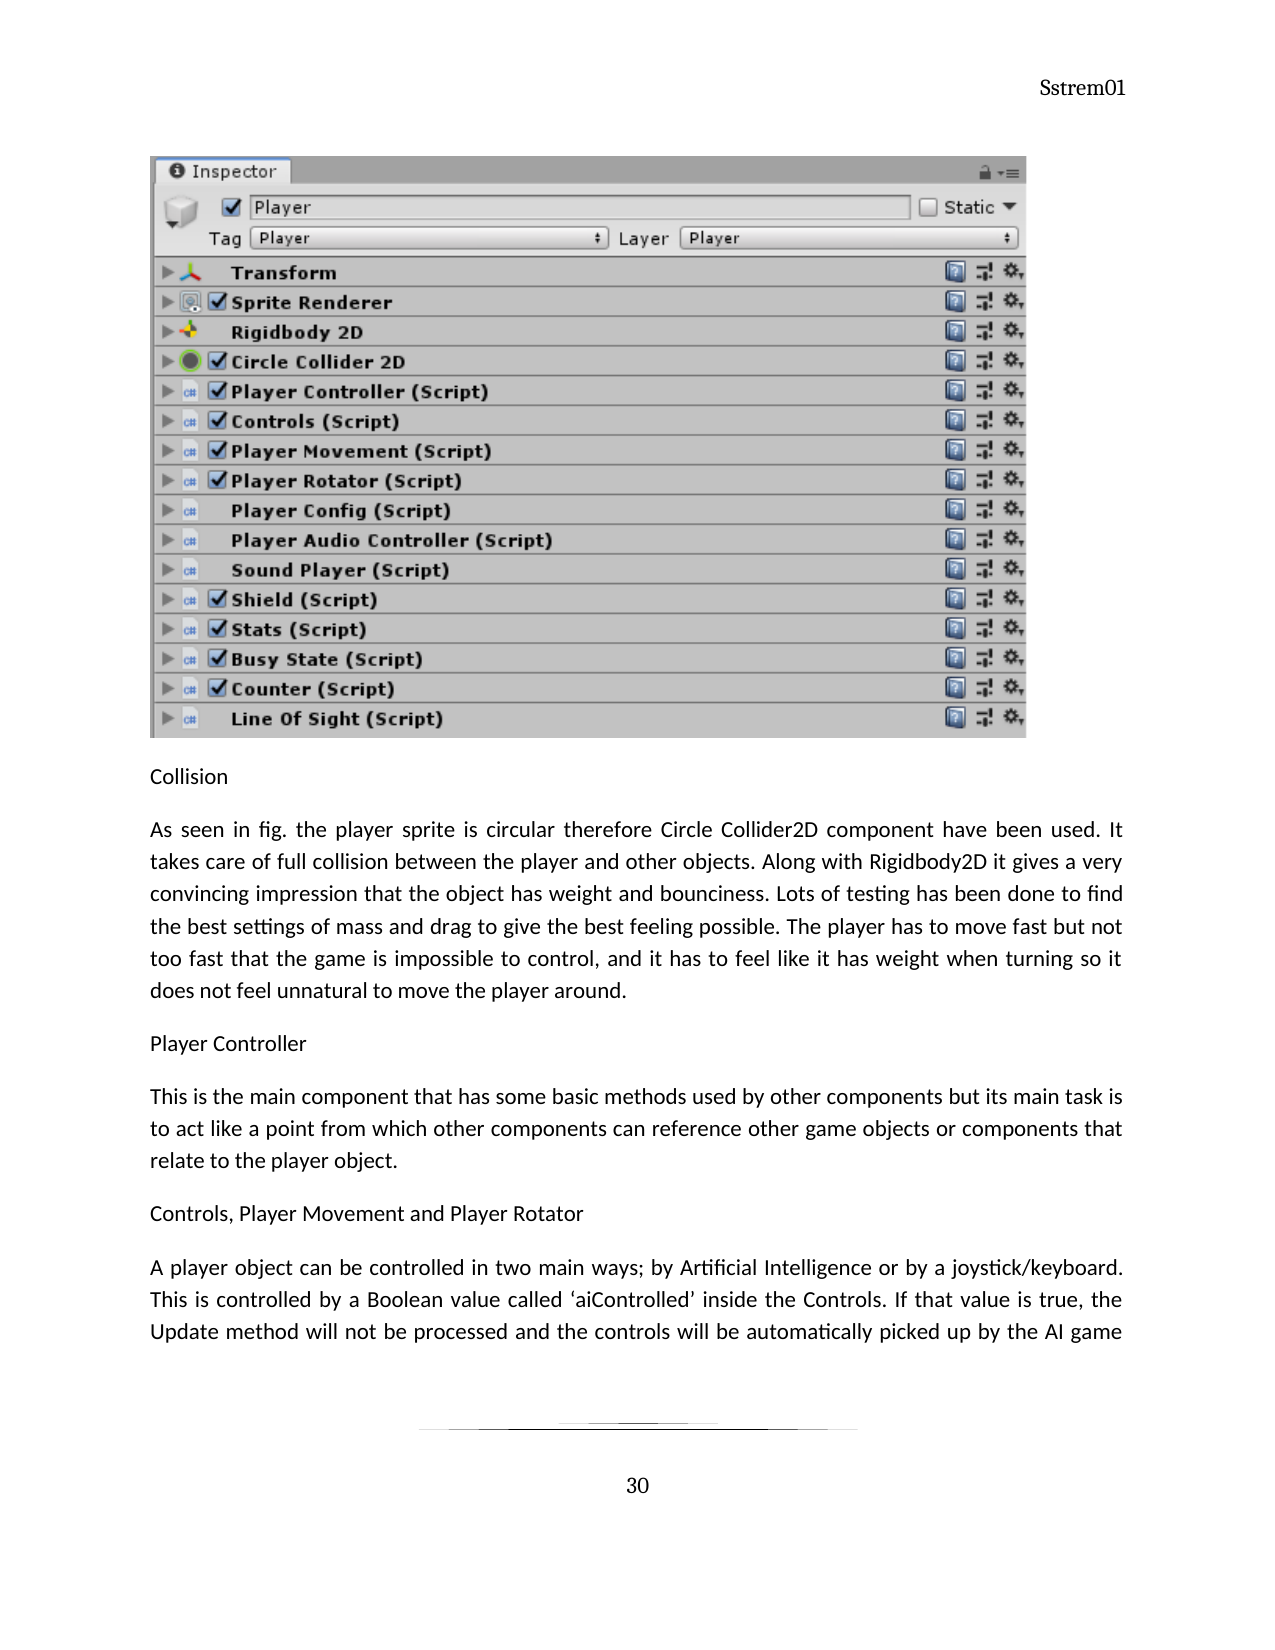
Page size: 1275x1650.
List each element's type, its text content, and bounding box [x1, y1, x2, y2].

text This is the main component that has some basic methods used by other components but its main task is to act like a point from which other components can reference other game objects or components that relate to the player object. [150, 1082, 1125, 1174]
text Player Controller [150, 1029, 1125, 1057]
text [150, 1253, 1125, 1345]
text Controls, Player Movement and Player Rotator [150, 1199, 1125, 1228]
text Collision [150, 762, 1125, 790]
picture [150, 156, 1027, 738]
text As seen in fig. the player sprite is circular therefore Circle Collider2D component have been used. It takes care of full collision between the player and other objects. Along with Rigidbody2D it gives a very convincing impression that the object has weight and bounciness. Lots of testing has been done to find the best settings of mass and drag to give the best feeling possible. The player has to move fast but not too fast that the game is impossible to control, and it has to feel like it has weight when turning so it does not feel unnatural to move the player around. [150, 815, 1125, 1004]
